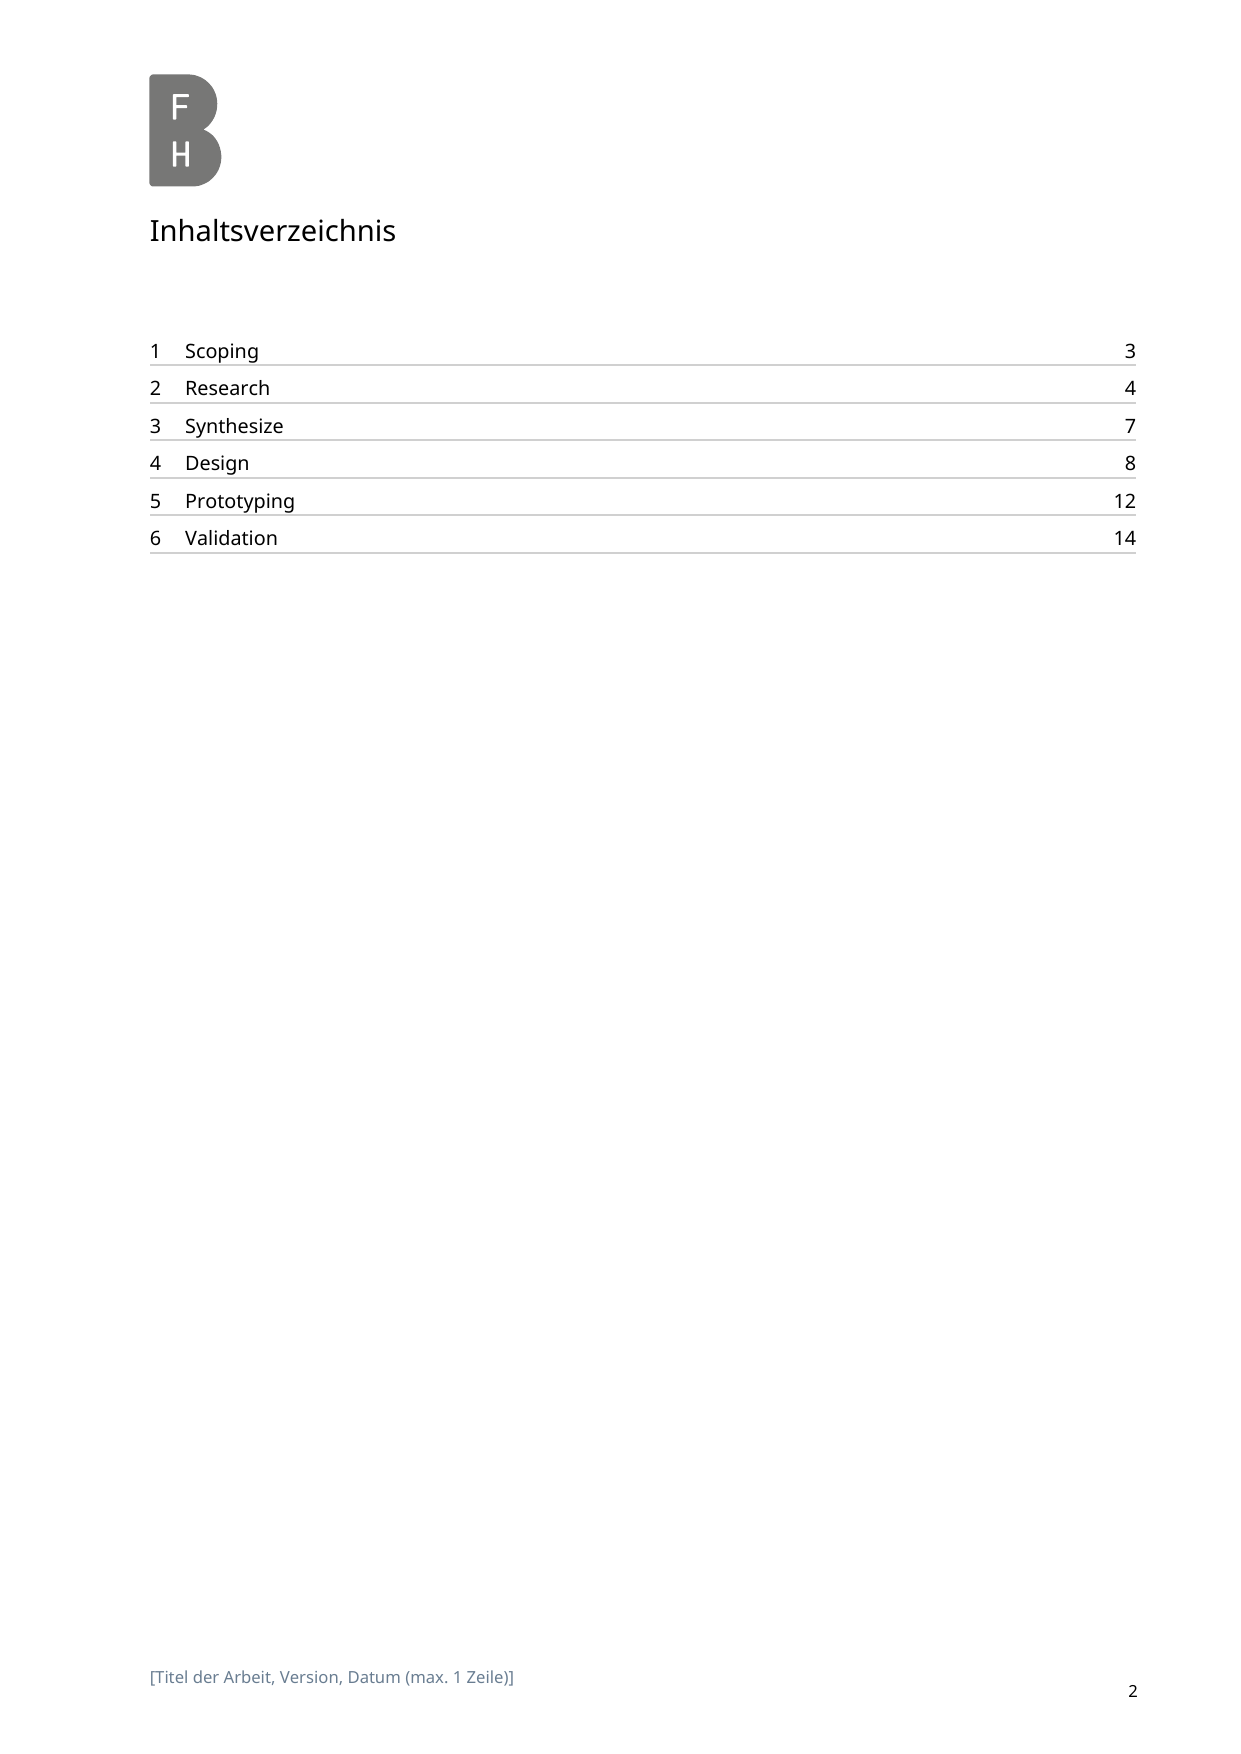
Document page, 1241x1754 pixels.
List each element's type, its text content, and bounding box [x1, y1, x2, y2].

text 2 Research 4 [149, 379, 1136, 404]
text 6 Validation 14 [149, 529, 1136, 554]
text 3 Synthesize 7 [149, 416, 1136, 441]
text 4 Design 8 [149, 454, 1136, 479]
text Inhaltsverzeichnis [149, 210, 1136, 250]
text 1 Scoping 3 [149, 341, 1136, 366]
text 5 Prototyping 12 [149, 491, 1136, 516]
